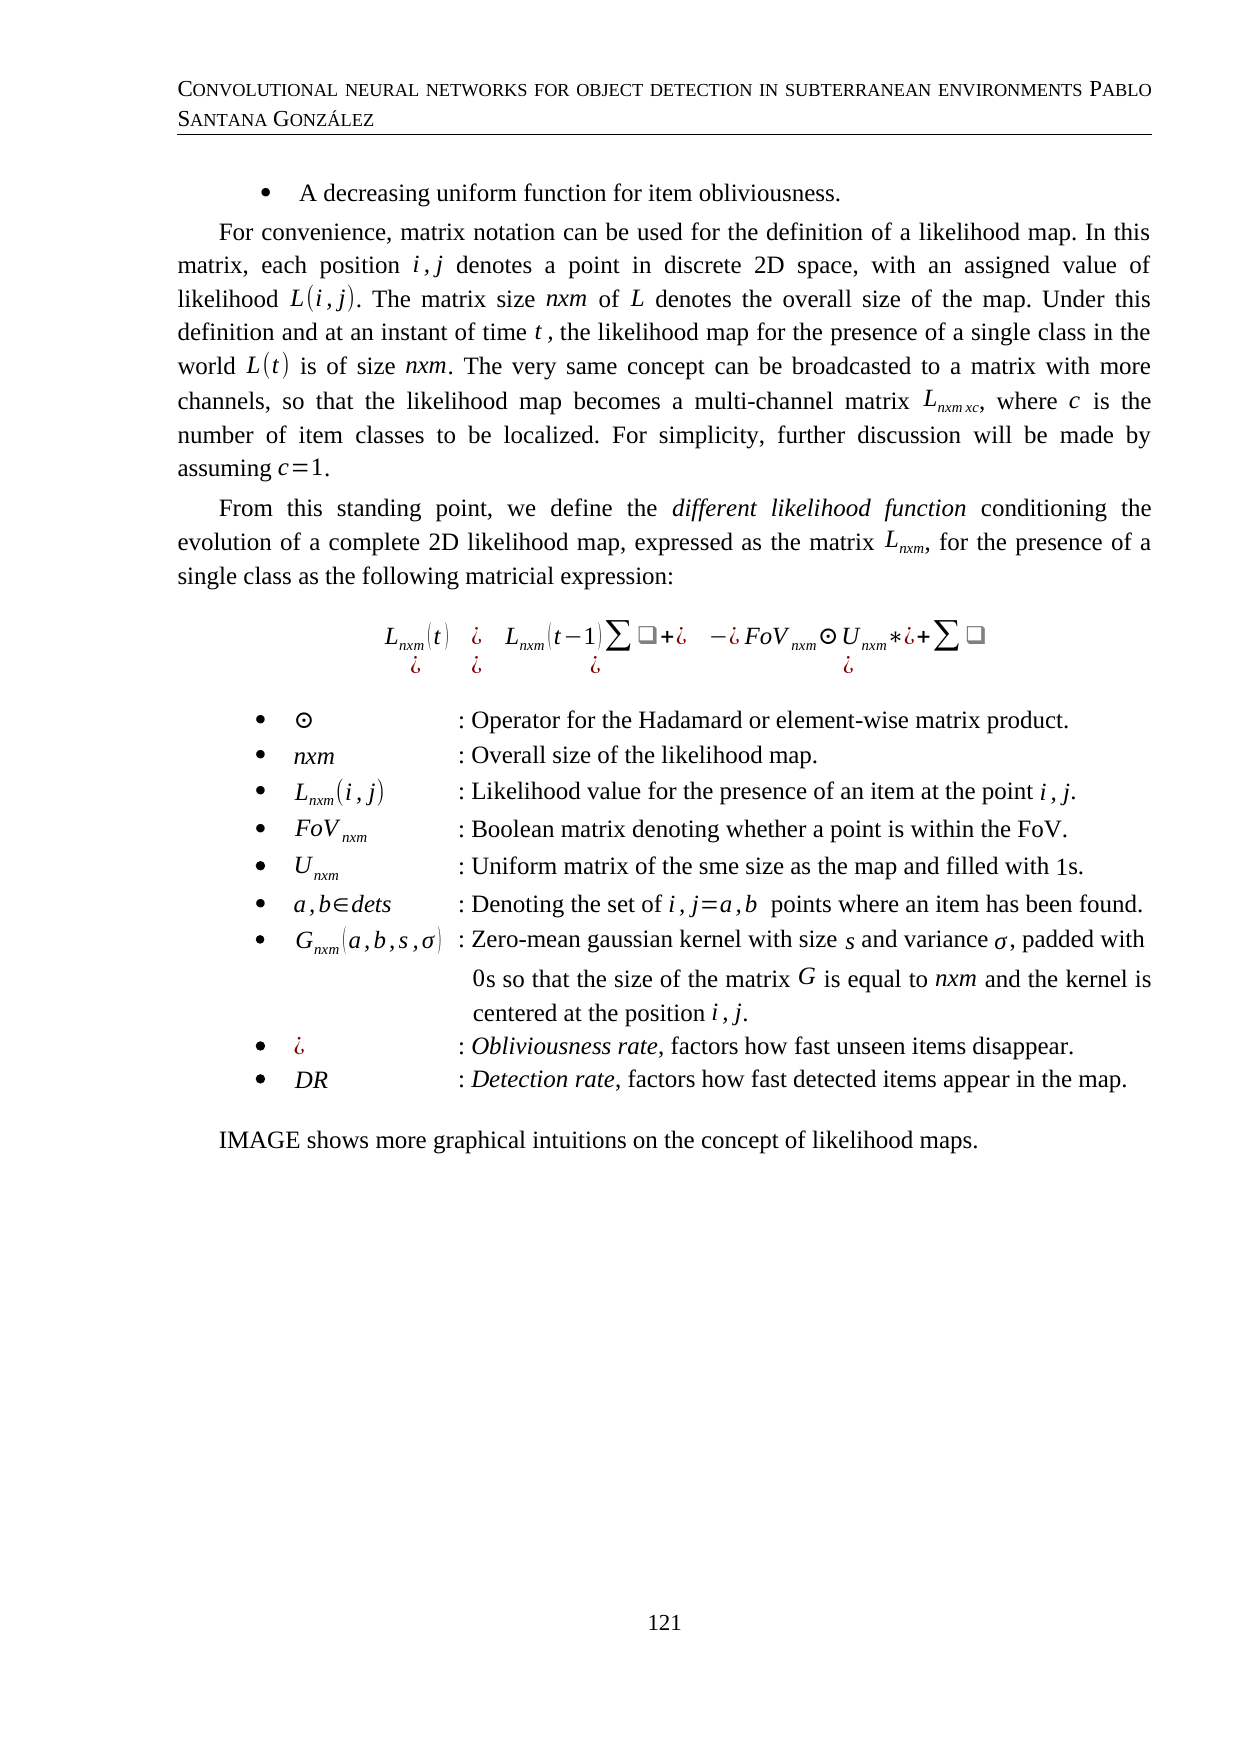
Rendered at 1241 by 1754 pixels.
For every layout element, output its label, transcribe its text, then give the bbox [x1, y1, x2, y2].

list : Operator for the Hadamard or element-wise matrix product. [256, 705, 1152, 736]
list : Detection rate, factors how fast detected items appear in the map. [256, 1064, 1152, 1096]
list : Likelihood value for the presence of an item at the point . [256, 776, 1152, 809]
list : Denoting the set of points where an item has been found. [256, 889, 1152, 920]
list : Obliviousness rate, factors how fast unseen items disappear. [256, 1031, 1152, 1060]
list : Uniform matrix of the sme size as the map and filled with s. [256, 851, 1152, 884]
text IMAGE shows more graphical intuitions on the concept of likelihood maps. [177, 1125, 1152, 1154]
list : Zero-mean gaussian kernel with size and variance , padded with [256, 924, 1152, 958]
text For convenience, matrix notation can be used for the definition of a likelihood map. In this matrix, each position denotes a point in discrete 2D space, with an assigned value of likelihood . The matrix size of denotes the overall size of the map. Under this definition and at an instant of time the likelihood map for the presence of a single class in the world is of size . The very same concept can be broadcasted to a matrix with more channels, so that the likelihood map becomes a multi-channel matrix , where is the number of item classes to be localized. For simplicity, further discussion will be made by assuming . [177, 217, 1152, 482]
list s so that the size of the matrix is equal to and the kernel is centered at the position . [473, 963, 1152, 1027]
list : Boolean matrix denoting whether a point is within the FoV. [256, 814, 1152, 847]
text From this standing point, we define the different likelihood function conditioning the evolution of a complete 2D likelihood map, expressed as the matrix , for the presence of a single class as the following matricial expression: [177, 493, 1152, 590]
list A decreasing uniform function for item obliviousness. [261, 178, 1152, 207]
list : Overall size of the likelihood map. [256, 741, 1152, 772]
